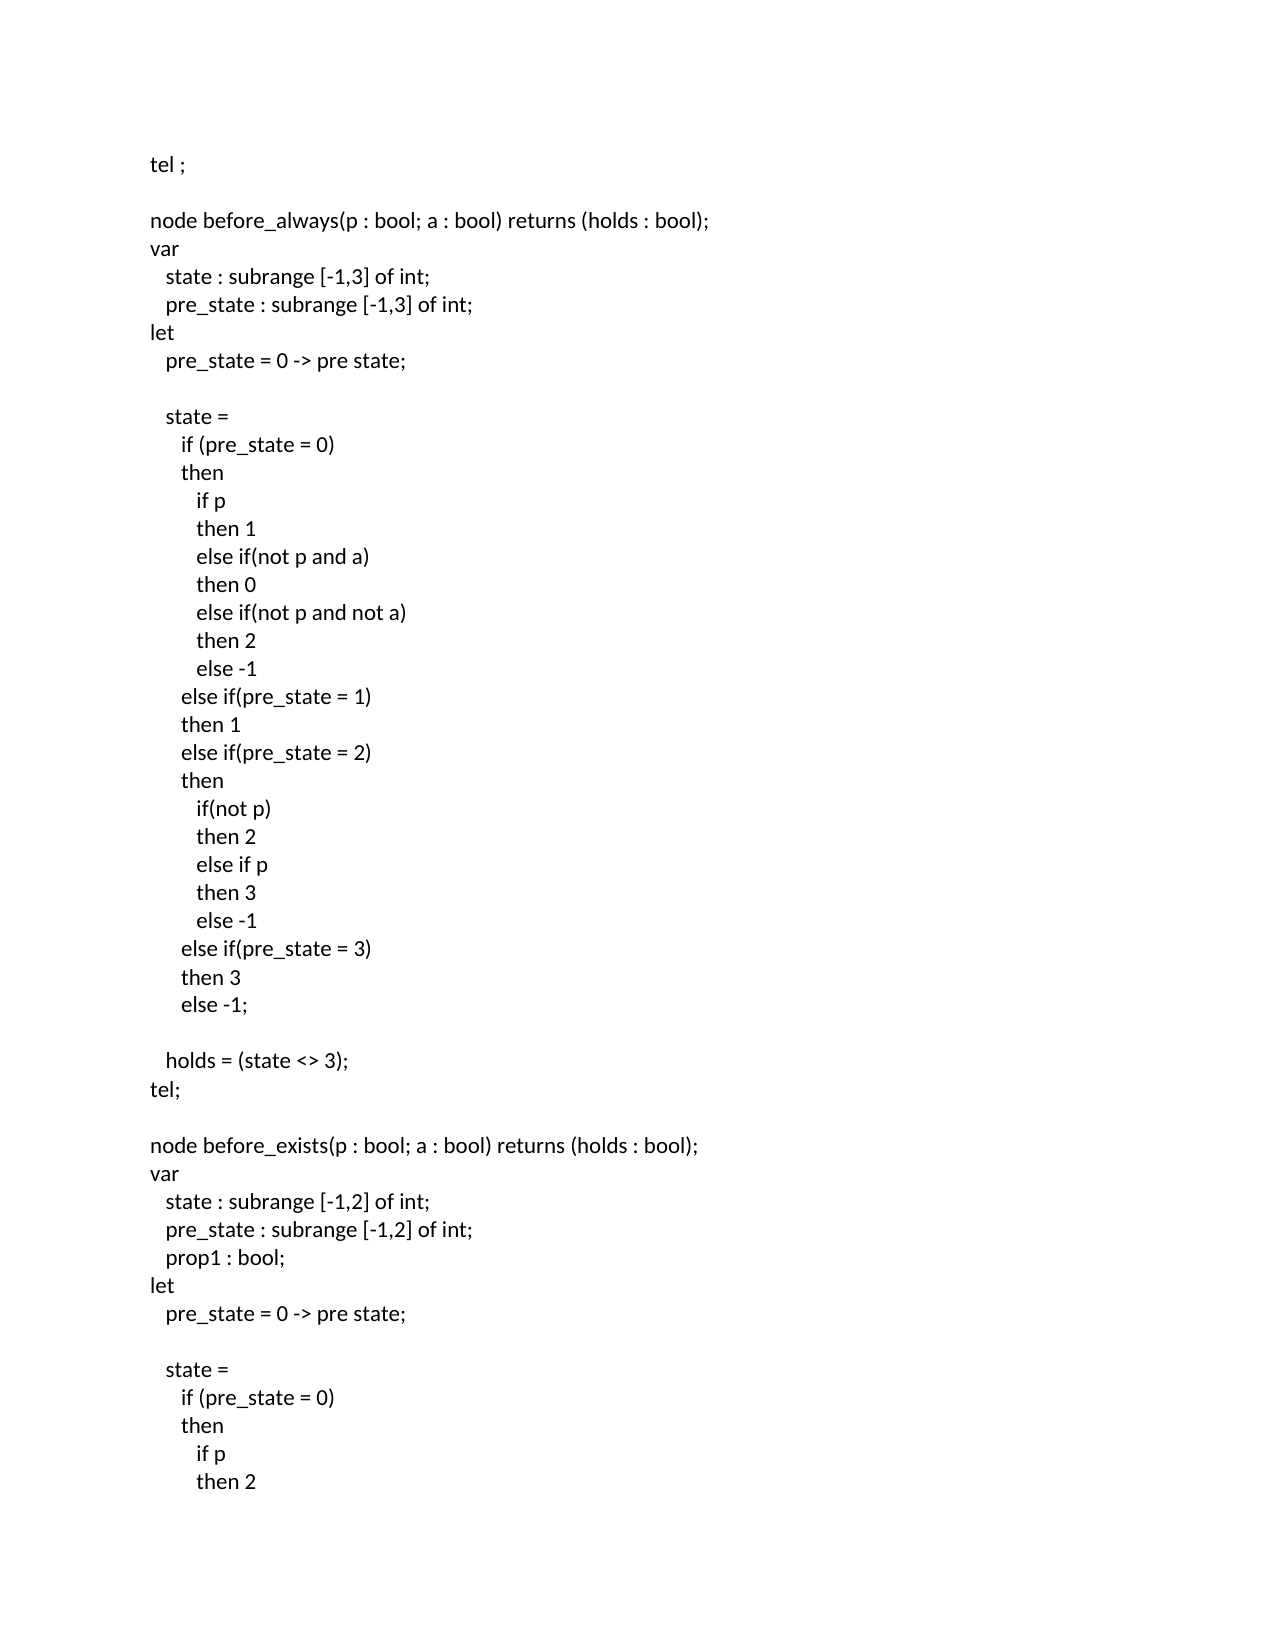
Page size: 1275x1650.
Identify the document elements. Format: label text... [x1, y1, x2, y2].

text node before_always(p : bool; a : bool) returns (holds : bool); [150, 206, 1125, 234]
text var [150, 1159, 1125, 1187]
text then 3 [150, 878, 1125, 907]
text state = [150, 402, 1125, 430]
text tel; [150, 1075, 1125, 1103]
text else if(not p and not a) [150, 598, 1125, 626]
text then [150, 458, 1125, 486]
text pre_state : subrange [-1,2] of int; [150, 1215, 1125, 1243]
text pre_state : subrange [-1,3] of int; [150, 290, 1125, 318]
text if p [150, 486, 1125, 514]
text state = [150, 1355, 1125, 1383]
text if(not p) [150, 794, 1125, 822]
text then 2 [150, 822, 1125, 851]
text else if(not p and a) [150, 542, 1125, 570]
text let [150, 1271, 1125, 1299]
text else -1 [150, 907, 1125, 934]
text else if(pre_state = 1) [150, 682, 1125, 710]
text then 3 [150, 963, 1125, 991]
text else -1; [150, 991, 1125, 1019]
text then [150, 1411, 1125, 1439]
text state : subrange [-1,2] of int; [150, 1187, 1125, 1215]
text then 2 [150, 1467, 1125, 1495]
text let [150, 318, 1125, 346]
text tel ; [150, 150, 1125, 178]
text holds = (state <> 3); [150, 1047, 1125, 1075]
text then 2 [150, 626, 1125, 654]
text else if p [150, 851, 1125, 878]
text else -1 [150, 654, 1125, 682]
text if (pre_state = 0) [150, 1383, 1125, 1411]
text var [150, 234, 1125, 262]
text then 1 [150, 514, 1125, 542]
text else if(pre_state = 2) [150, 738, 1125, 766]
text prop1 : bool; [150, 1243, 1125, 1271]
text if p [150, 1439, 1125, 1467]
text state : subrange [-1,3] of int; [150, 262, 1125, 290]
text else if(pre_state = 3) [150, 934, 1125, 963]
text then [150, 766, 1125, 794]
text if (pre_state = 0) [150, 430, 1125, 458]
text then 0 [150, 570, 1125, 598]
text pre_state = 0 -> pre state; [150, 346, 1125, 374]
text pre_state = 0 -> pre state; [150, 1299, 1125, 1327]
text then 1 [150, 710, 1125, 738]
text node before_exists(p : bool; a : bool) returns (holds : bool); [150, 1131, 1125, 1159]
